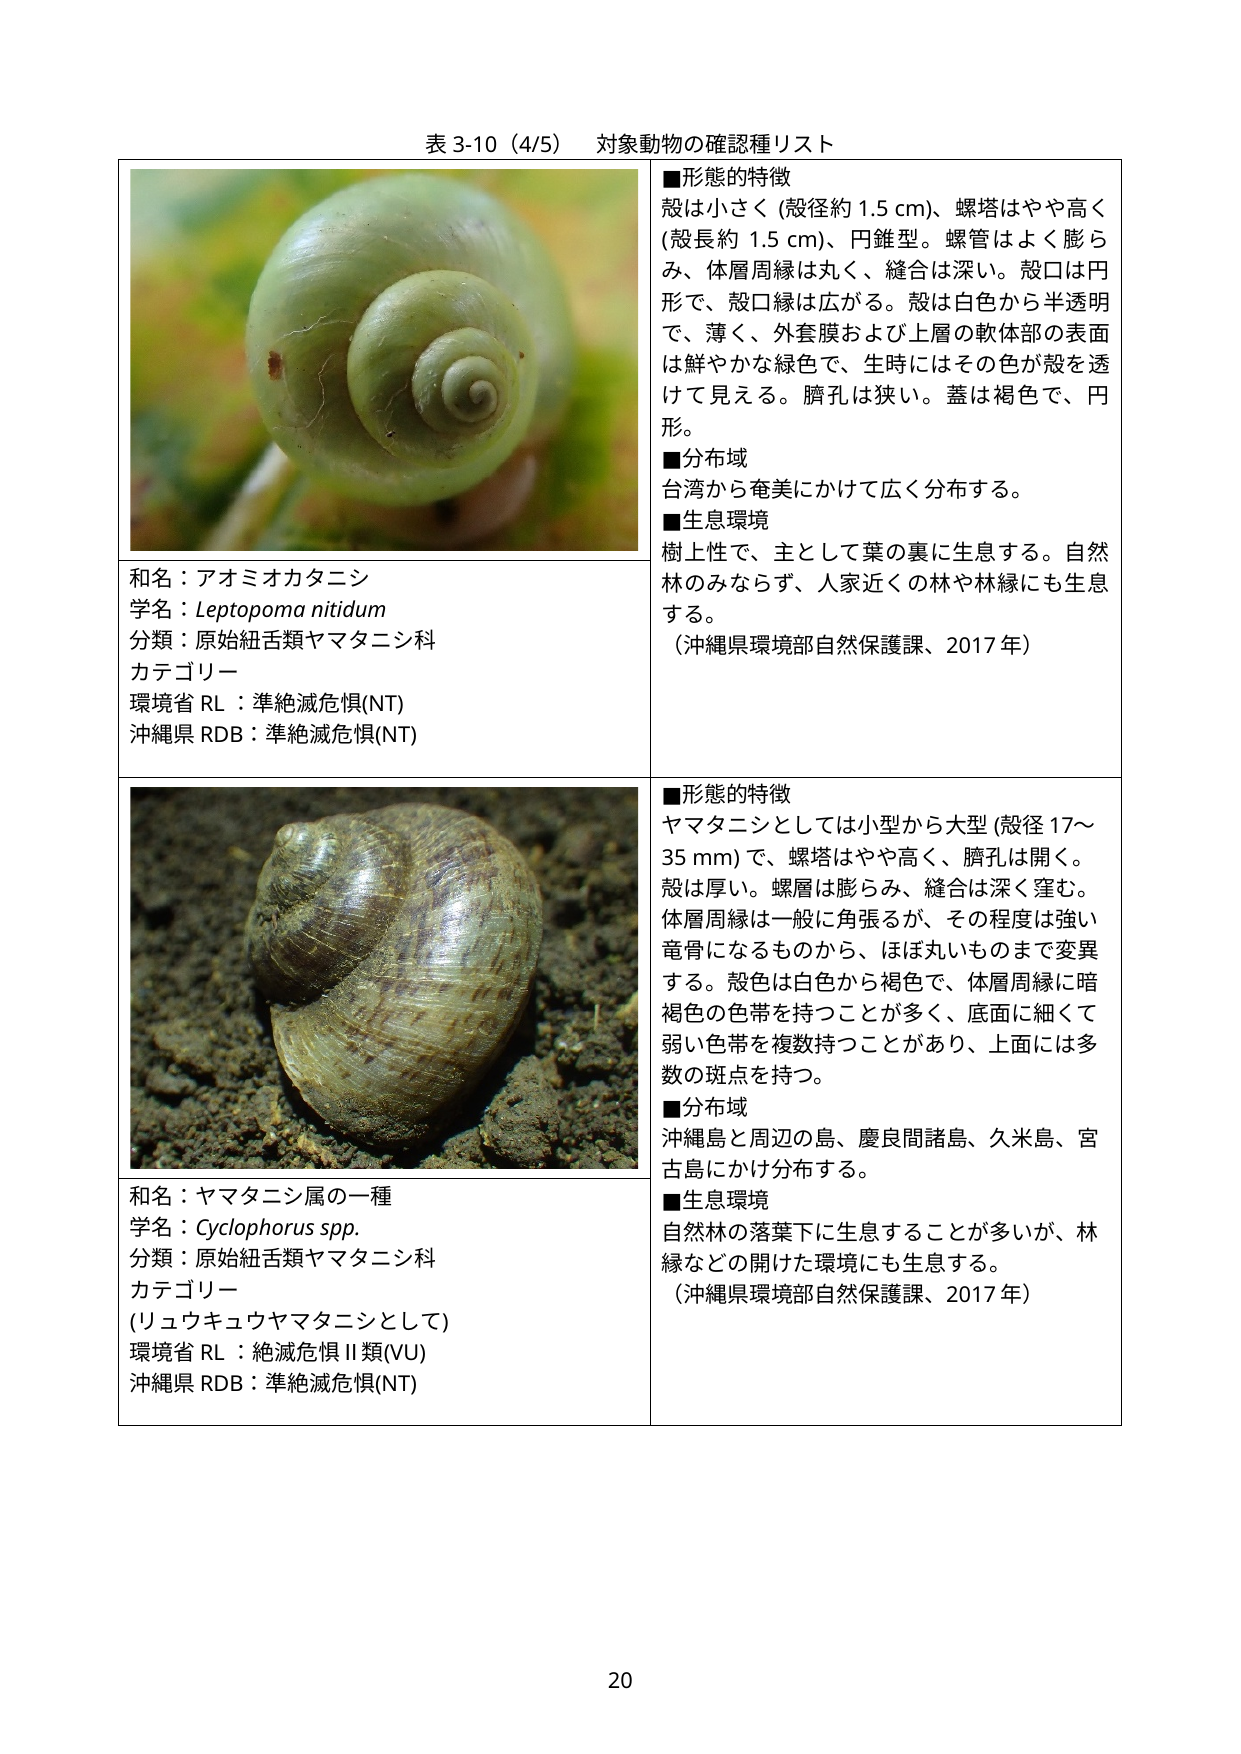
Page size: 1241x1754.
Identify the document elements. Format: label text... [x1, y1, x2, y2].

table_header ■形態的特徴 殻は小さく (殻径約 1.5 cm)、螺塔はやや高く (殻長約 1.5 cm)、円錐型。螺管はよく膨らみ、体層周縁は丸く、縫合は深い。殻口は円形で、殻口縁は広がる。殻は白色から半透明で、薄く、外套膜および上層の軟体部の表面は鮮やかな緑色で、生時にはその色が殻を透けて見える。臍孔は狭い。蓋は褐色で、円形。 ■分布域 台湾から奄美にかけて広く分布する。 ■生息環境 樹上性で、主として葉の裏に生息する。自然林のみならず、人家近くの林や林縁にも生息する。 （沖縄県環境部自然保護課、2017年） [651, 160, 1121, 777]
table_cell 和名：アオミオカタニシ 学名：Leptopoma nitidum 分類：原始紐舌類ヤマタニシ科 カテゴリー 環境省RL ：準絶滅危惧(NT) 沖縄県RDB：準絶滅危惧(NT) [119, 561, 650, 777]
picture [130, 169, 639, 551]
table_cell ■形態的特徴 ヤマタニシとしては小型から大型 (殻径 17～35 mm) で、螺塔はやや高く、臍孔は開く。殻は厚い。螺層は膨らみ、縫合は深く窪む。体層周縁は一般に角張るが、その程度は強い竜骨になるものから、ほぼ丸いものまで変異する。殻色は白色から褐色で、体層周縁に暗褐色の色帯を持つことが多く、底面に細くて弱い色帯を複数持つことがあり、上面には多数の斑点を持つ。 ■分布域 沖縄島と周辺の島、慶良間諸島、久米島、宮古島にかけ分布する。 ■生息環境 自然林の落葉下に生息することが多いが、林縁などの開けた環境にも生息する。 （沖縄県環境部自然保護課、2017年） [651, 778, 1121, 1425]
table_cell 和名：ヤマタニシ属の一種 学名：Cyclophorus spp. 分類：原始紐舌類ヤマタニシ科 カテゴリー (リュウキュウヤマタニシとして) 環境省RL ：絶滅危惧Ⅱ類(VU) 沖縄県RDB：準絶滅危惧(NT) [119, 1179, 650, 1425]
table_cell [119, 778, 650, 1178]
picture [130, 787, 639, 1169]
table_header [119, 160, 650, 560]
